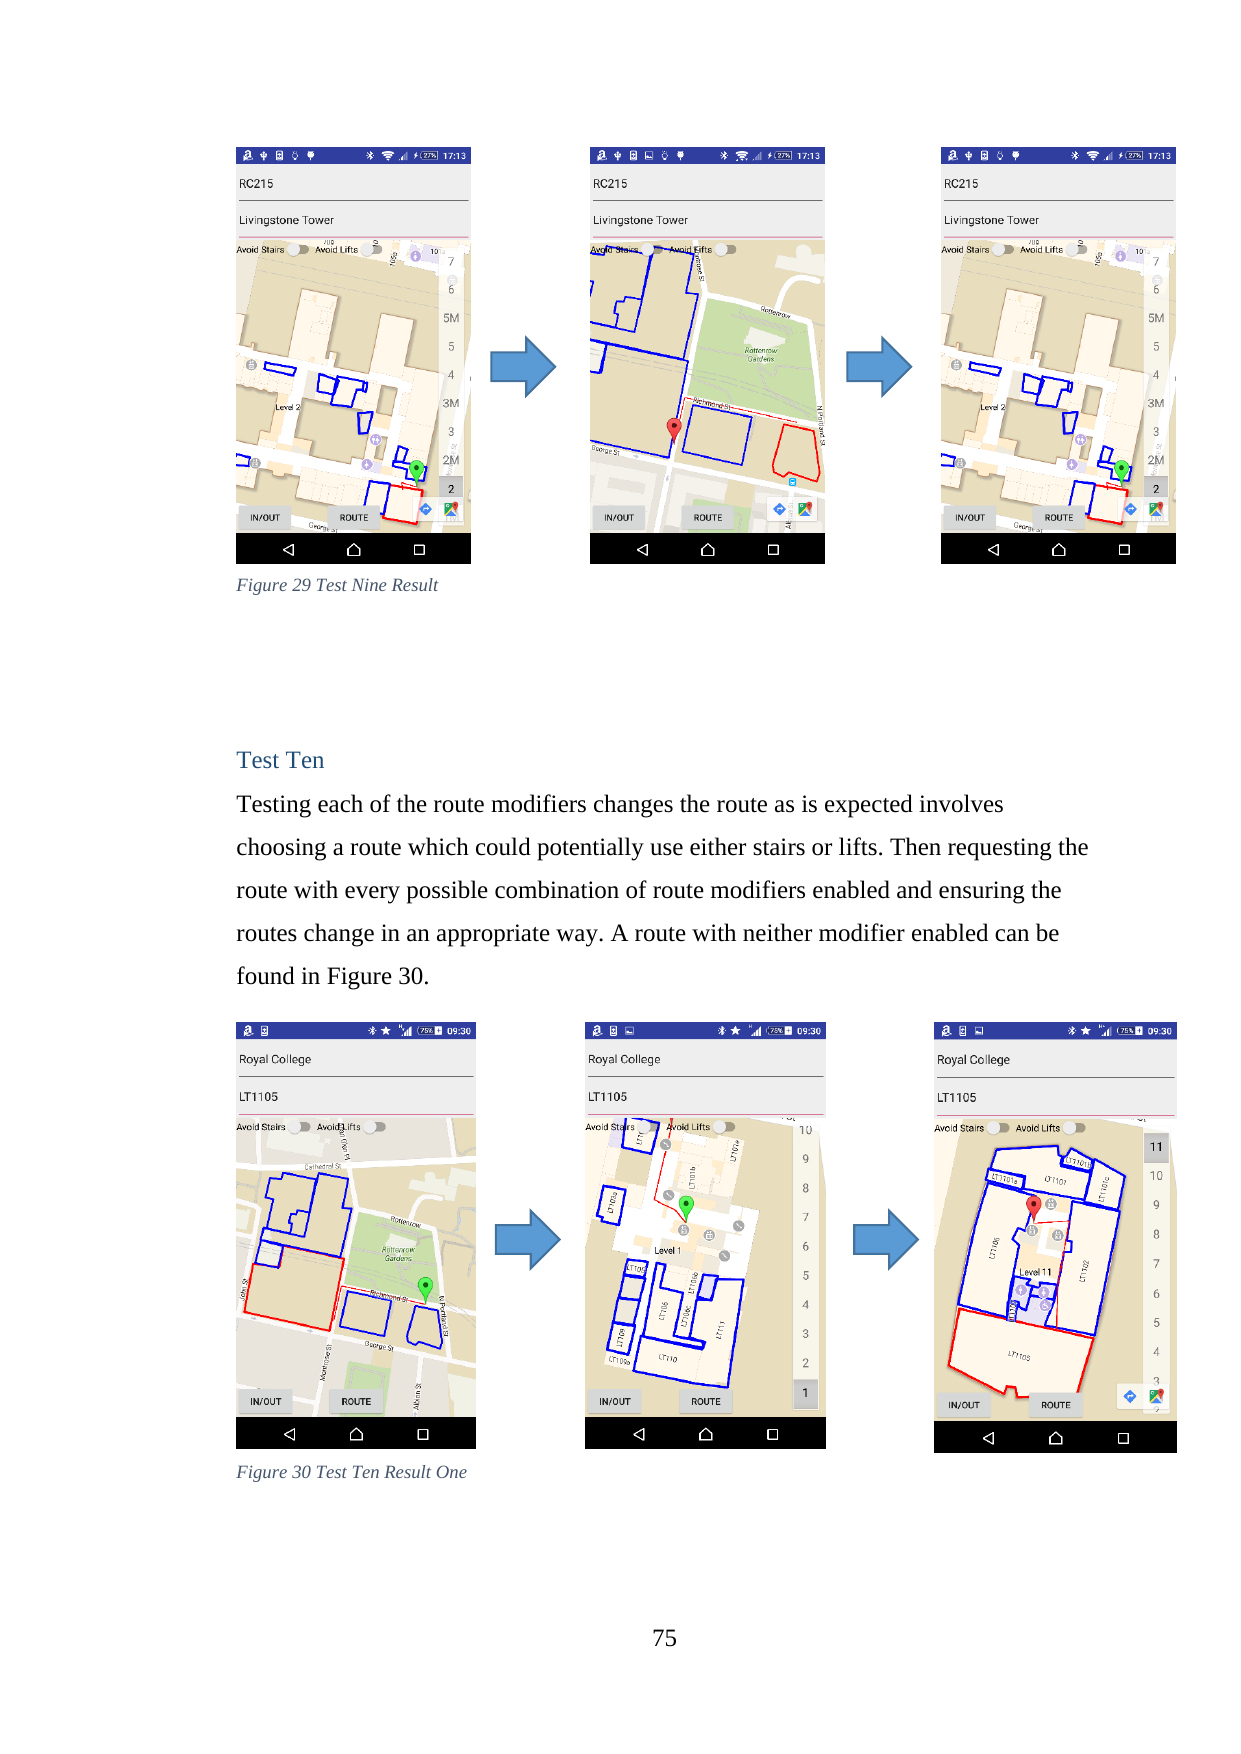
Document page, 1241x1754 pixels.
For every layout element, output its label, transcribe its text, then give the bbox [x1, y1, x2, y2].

subtitle Test Ten [236, 746, 1092, 774]
picture [585, 1022, 826, 1449]
picture [236, 1022, 476, 1449]
picture [941, 147, 1176, 564]
picture [236, 147, 471, 564]
text Testing each of the route modifiers changes the route as is expected involves choosing a route which could potentially use either stairs or lifts. Then requesting the route with every possible combination of route modifiers enabled and ensuring the routes change in an appropriate way. A route with neither modifier enabled can be found in Figure 30. [236, 789, 1092, 990]
picture [590, 147, 825, 564]
picture [934, 1022, 1177, 1453]
